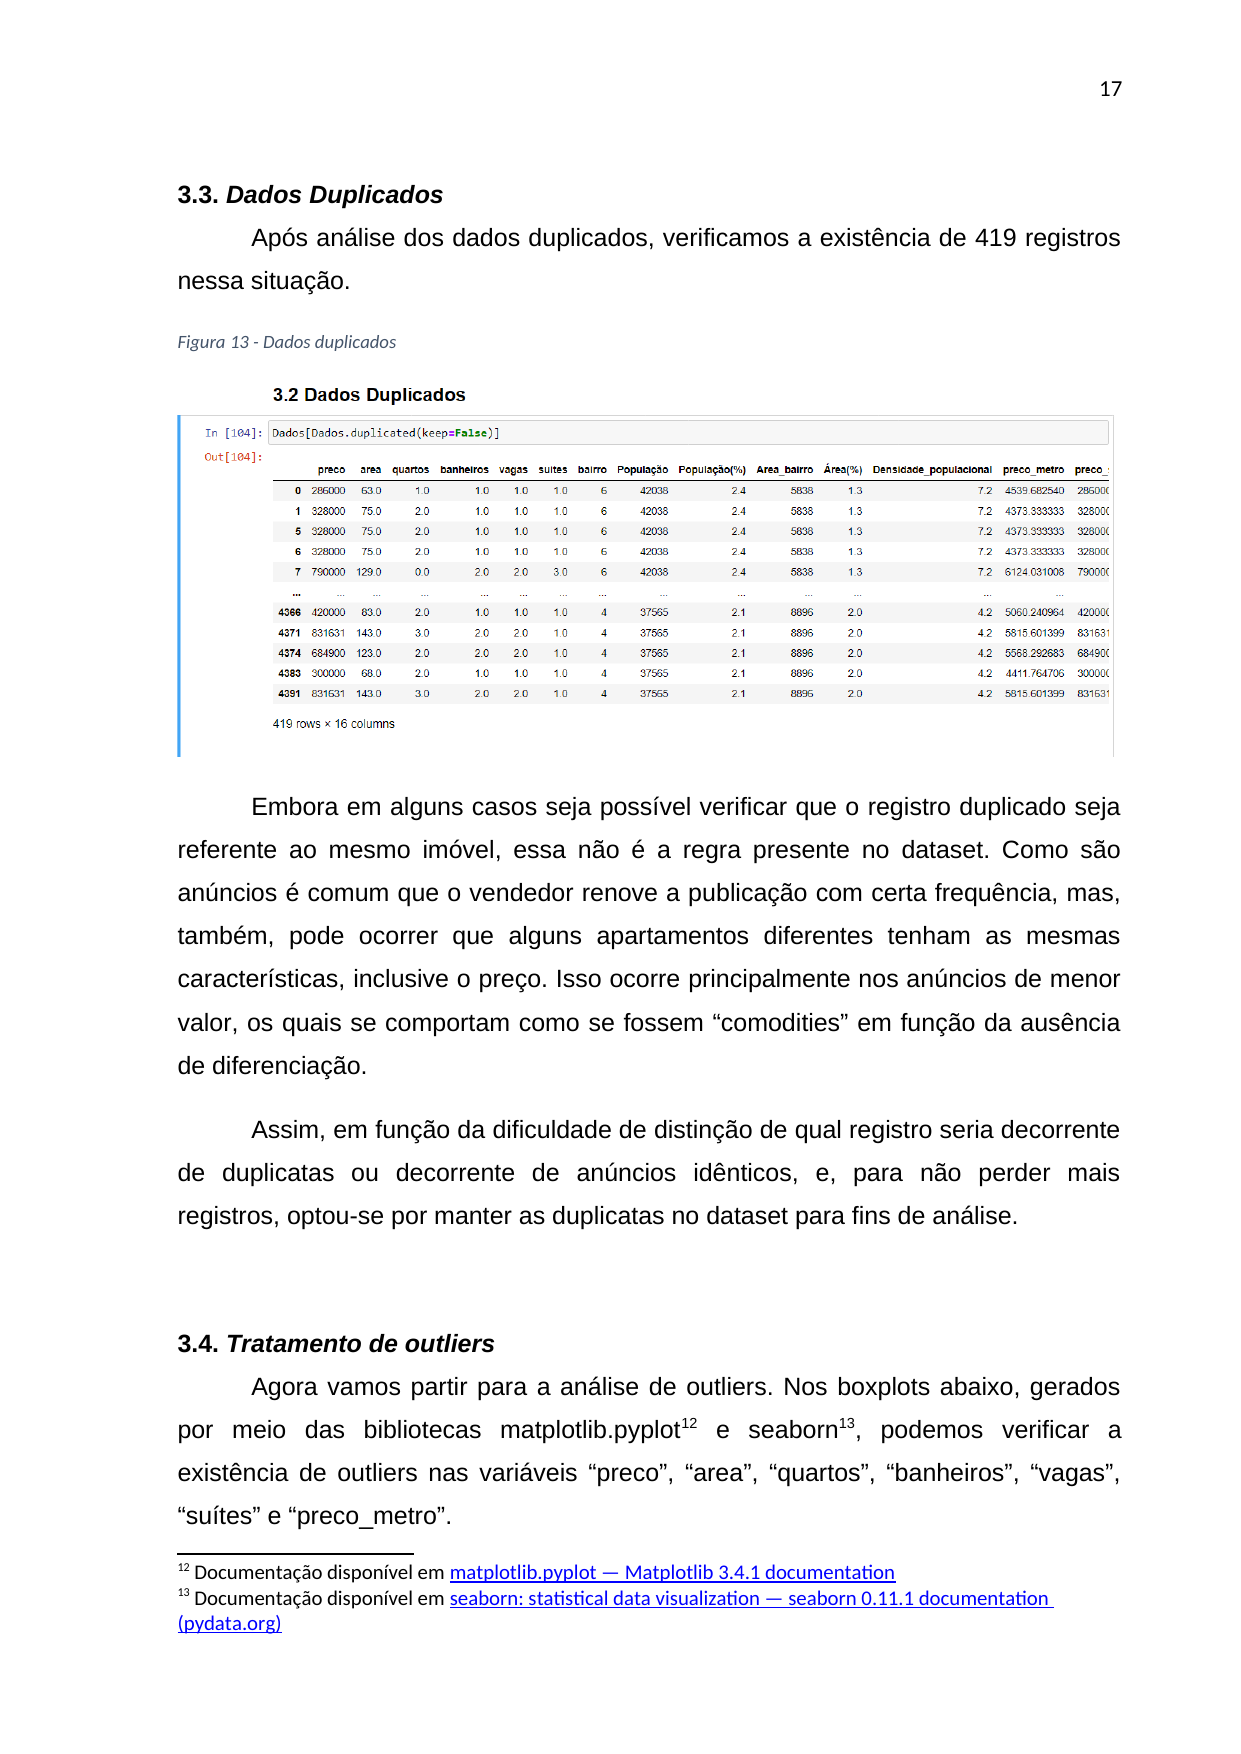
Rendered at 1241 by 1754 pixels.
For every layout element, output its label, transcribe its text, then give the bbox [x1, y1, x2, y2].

picture [177, 373, 1123, 757]
text Após análise dos dados duplicados, verificamos a existência de 419 registros nessa situação. [177, 223, 1122, 294]
subtitle 3.3. Dados Duplicados [177, 179, 1122, 208]
text Embora em alguns casos seja possível verificar que o registro duplicado seja referente ao mesmo imóvel, essa não é a regra presente no dataset. Como são anúncios é comum que o vendedor renove a publicação com certa frequência, mas, também, pode ocorrer que alguns apartamentos diferentes tenham as mesmas características, inclusive o preço. Isso ocorre principalmente nos anúncios de menor valor, os quais se comportam como se fossem “comodities” em função da ausência de diferenciação. [177, 792, 1122, 1079]
text Agora vamos partir para a análise de outliers. Nos boxplots abaixo, gerados por meio das bibliotecas matplotlib.pyplot e seaborn, podemos verificar a existência de outliers nas variáveis “preco”, “area”, “quartos”, “banheiros”, “vagas”, “suítes” e “preco_metro”. [177, 1372, 1122, 1530]
subtitle 3.4. Tratamento de outliers [177, 1329, 1122, 1357]
text Assim, em função da dificuldade de distinção de qual registro seria decorrente de duplicatas ou decorrente de anúncios idênticos, e, para não perder mais registros, optou-se por manter as duplicatas no dataset para fins de análise. [177, 1114, 1122, 1229]
